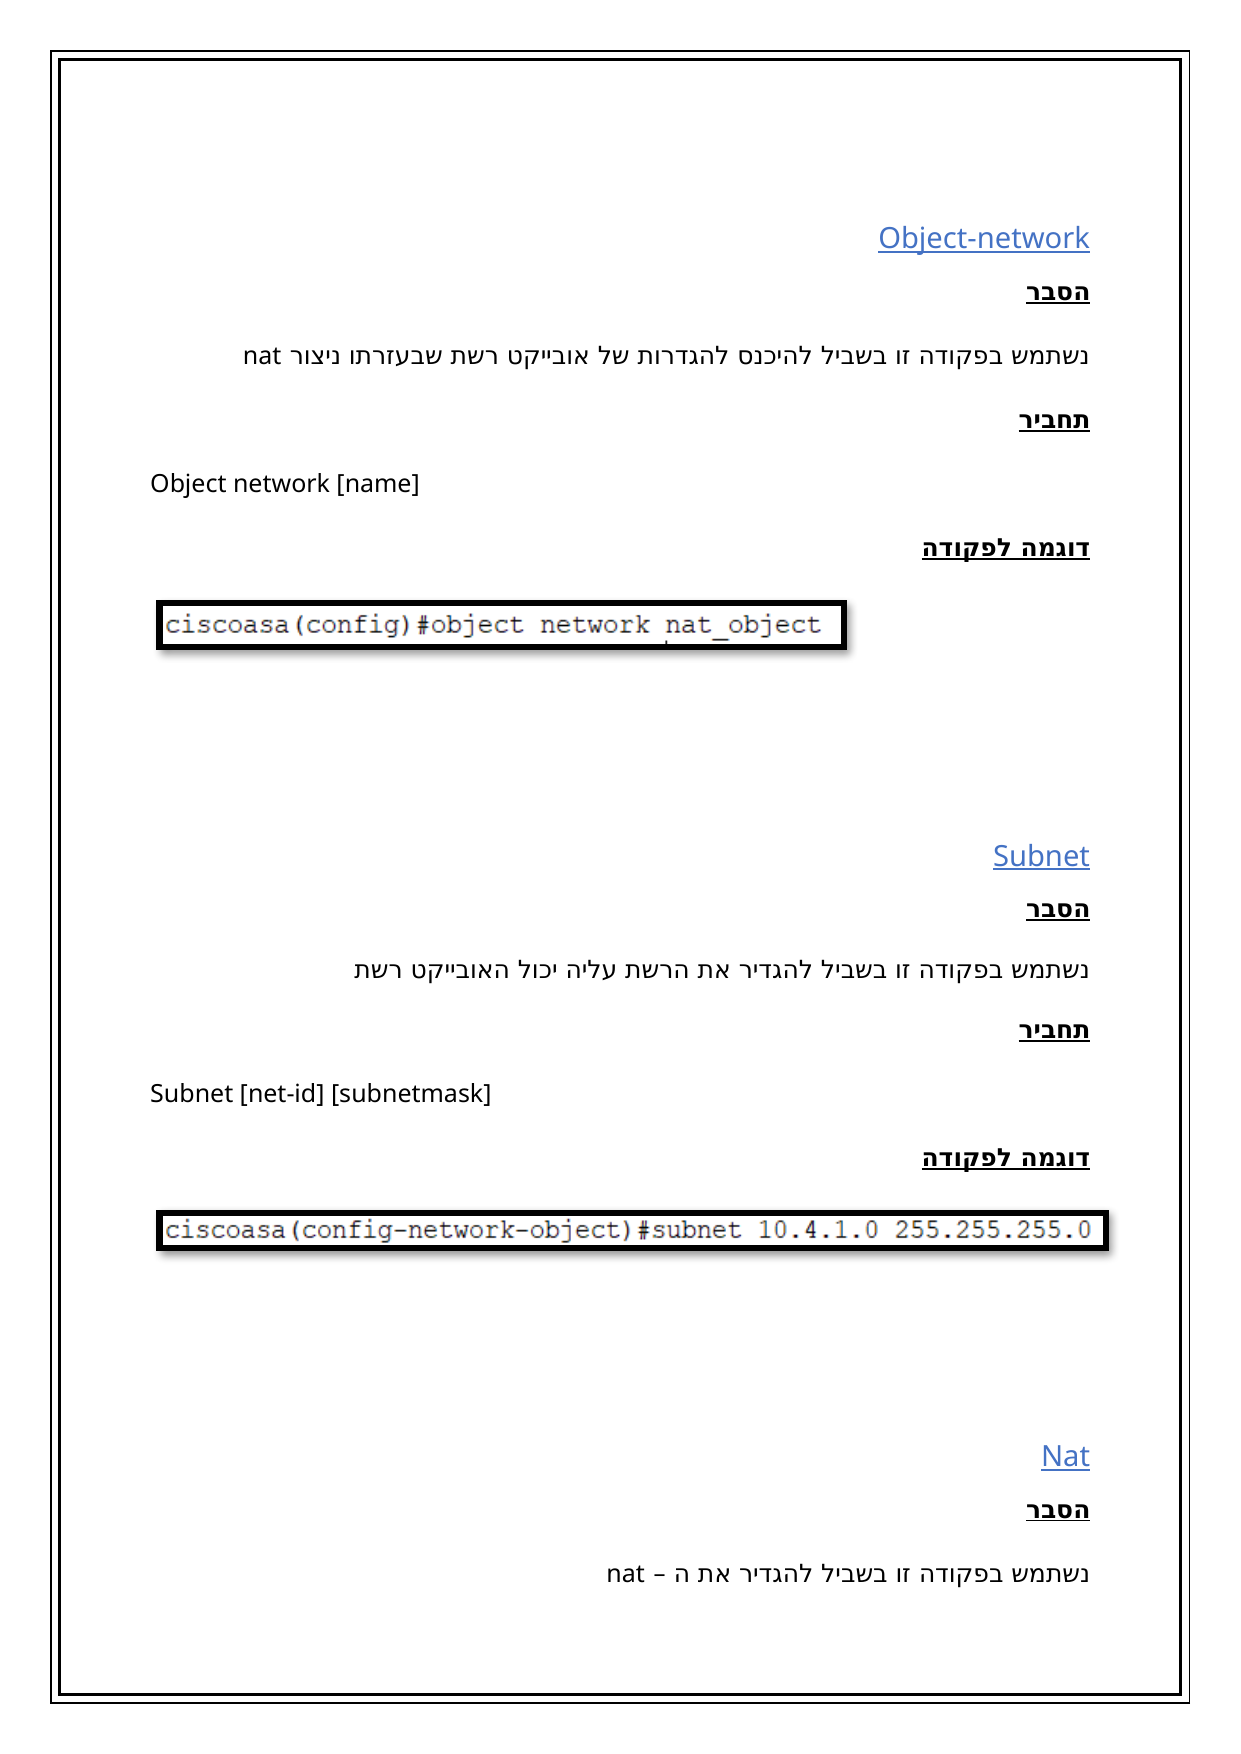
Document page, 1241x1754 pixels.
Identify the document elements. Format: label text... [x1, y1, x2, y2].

subtitle Subnet [150, 835, 1090, 874]
text דוגמה לפקודה [150, 533, 1090, 563]
picture [163, 1216, 1103, 1245]
text תחביר [150, 405, 1090, 434]
text נשתמש בפקודה זו בשביל להיכנס להגדרות של אובייקט רשת שבעזרתו ניצור nat [150, 338, 1090, 372]
text נשתמש בפקודה זו בשביל להגדיר את הרשת עליה יכול האובייקט רשת [150, 955, 1090, 984]
subtitle Nat [150, 1435, 1090, 1475]
text הסבר [150, 1495, 1090, 1524]
text נשתמש בפקודה זו בשביל להגדיר את ה – nat [150, 1555, 1090, 1589]
text דוגמה לפקודה [150, 1143, 1090, 1172]
picture [163, 606, 841, 644]
text Object network [name] [150, 466, 1090, 500]
text תחביר [150, 1015, 1090, 1044]
subtitle Object-network [150, 218, 1090, 257]
text הסבר [150, 894, 1090, 923]
text הסבר [150, 277, 1090, 306]
text Subnet [net-id] [subnetmask] [150, 1076, 1090, 1110]
